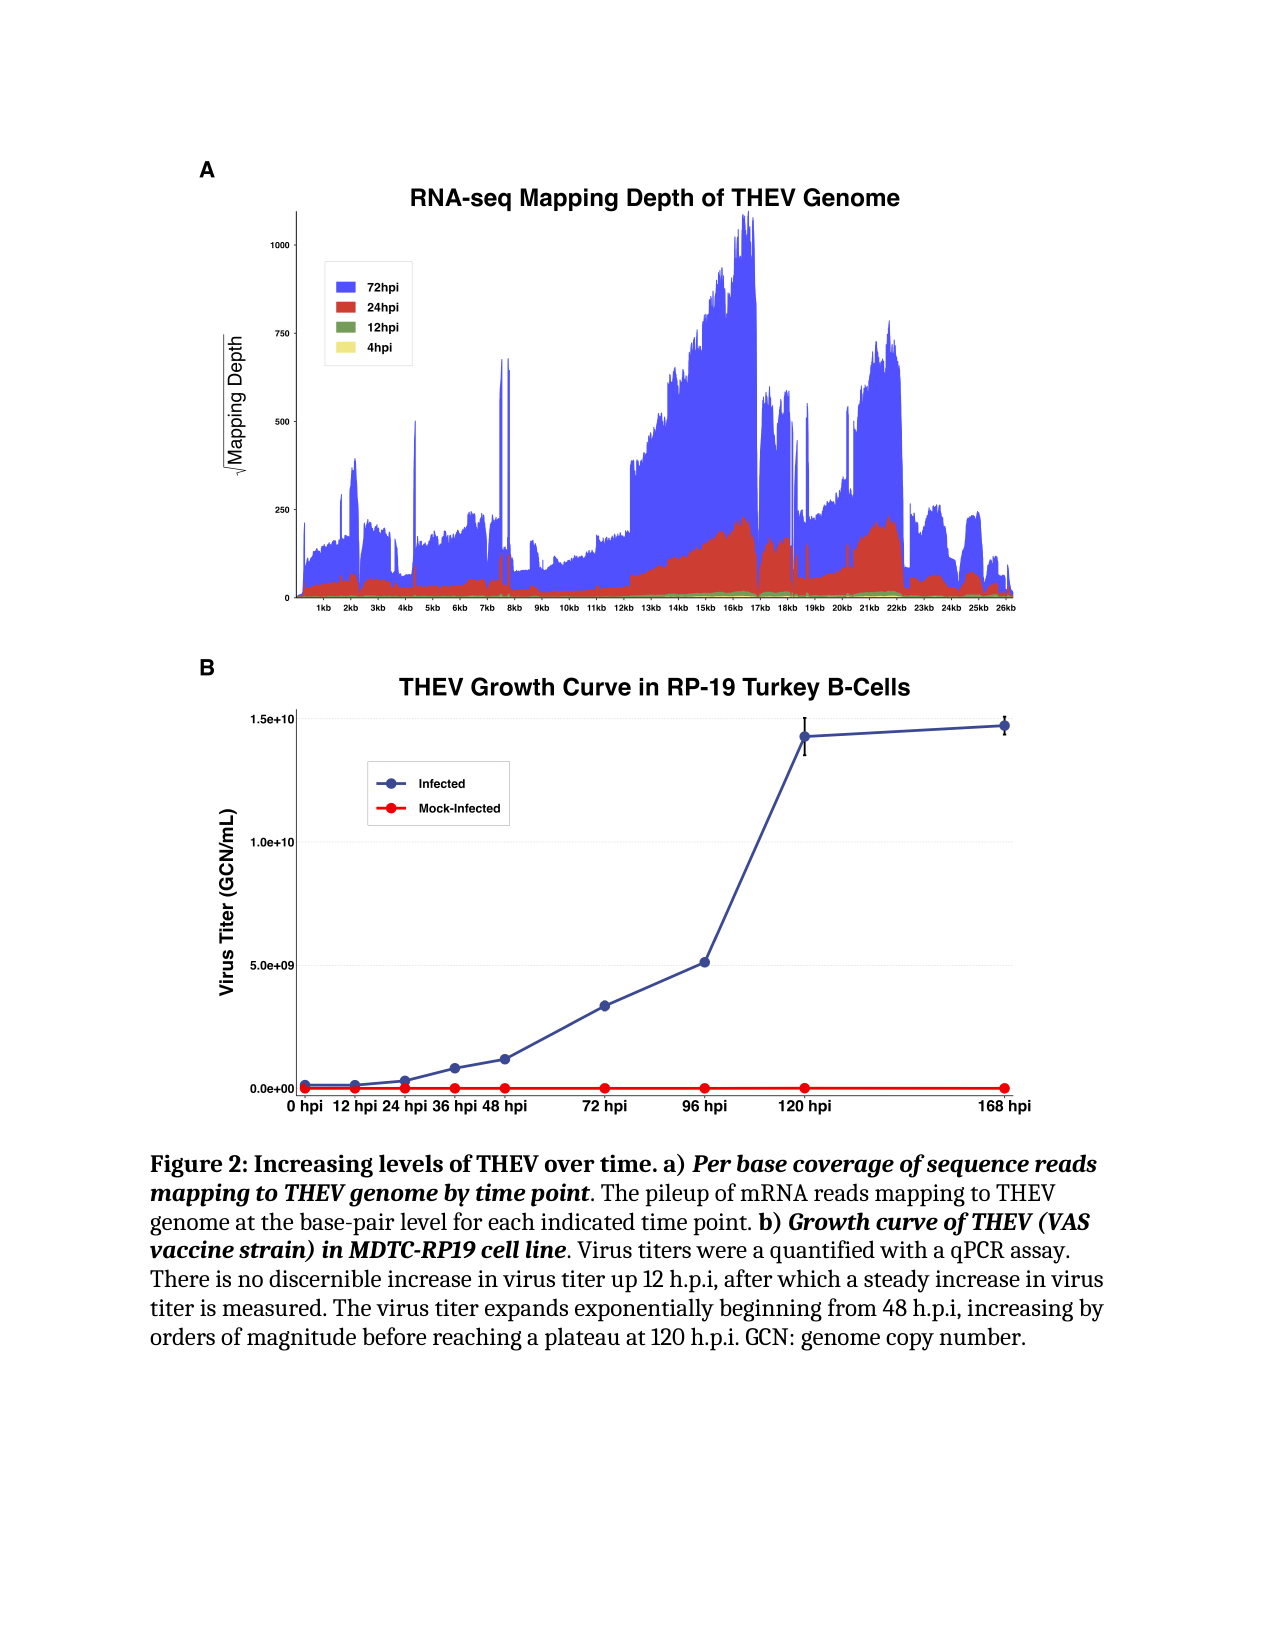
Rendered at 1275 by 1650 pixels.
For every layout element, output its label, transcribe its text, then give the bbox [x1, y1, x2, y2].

picture [168, 150, 1044, 1150]
